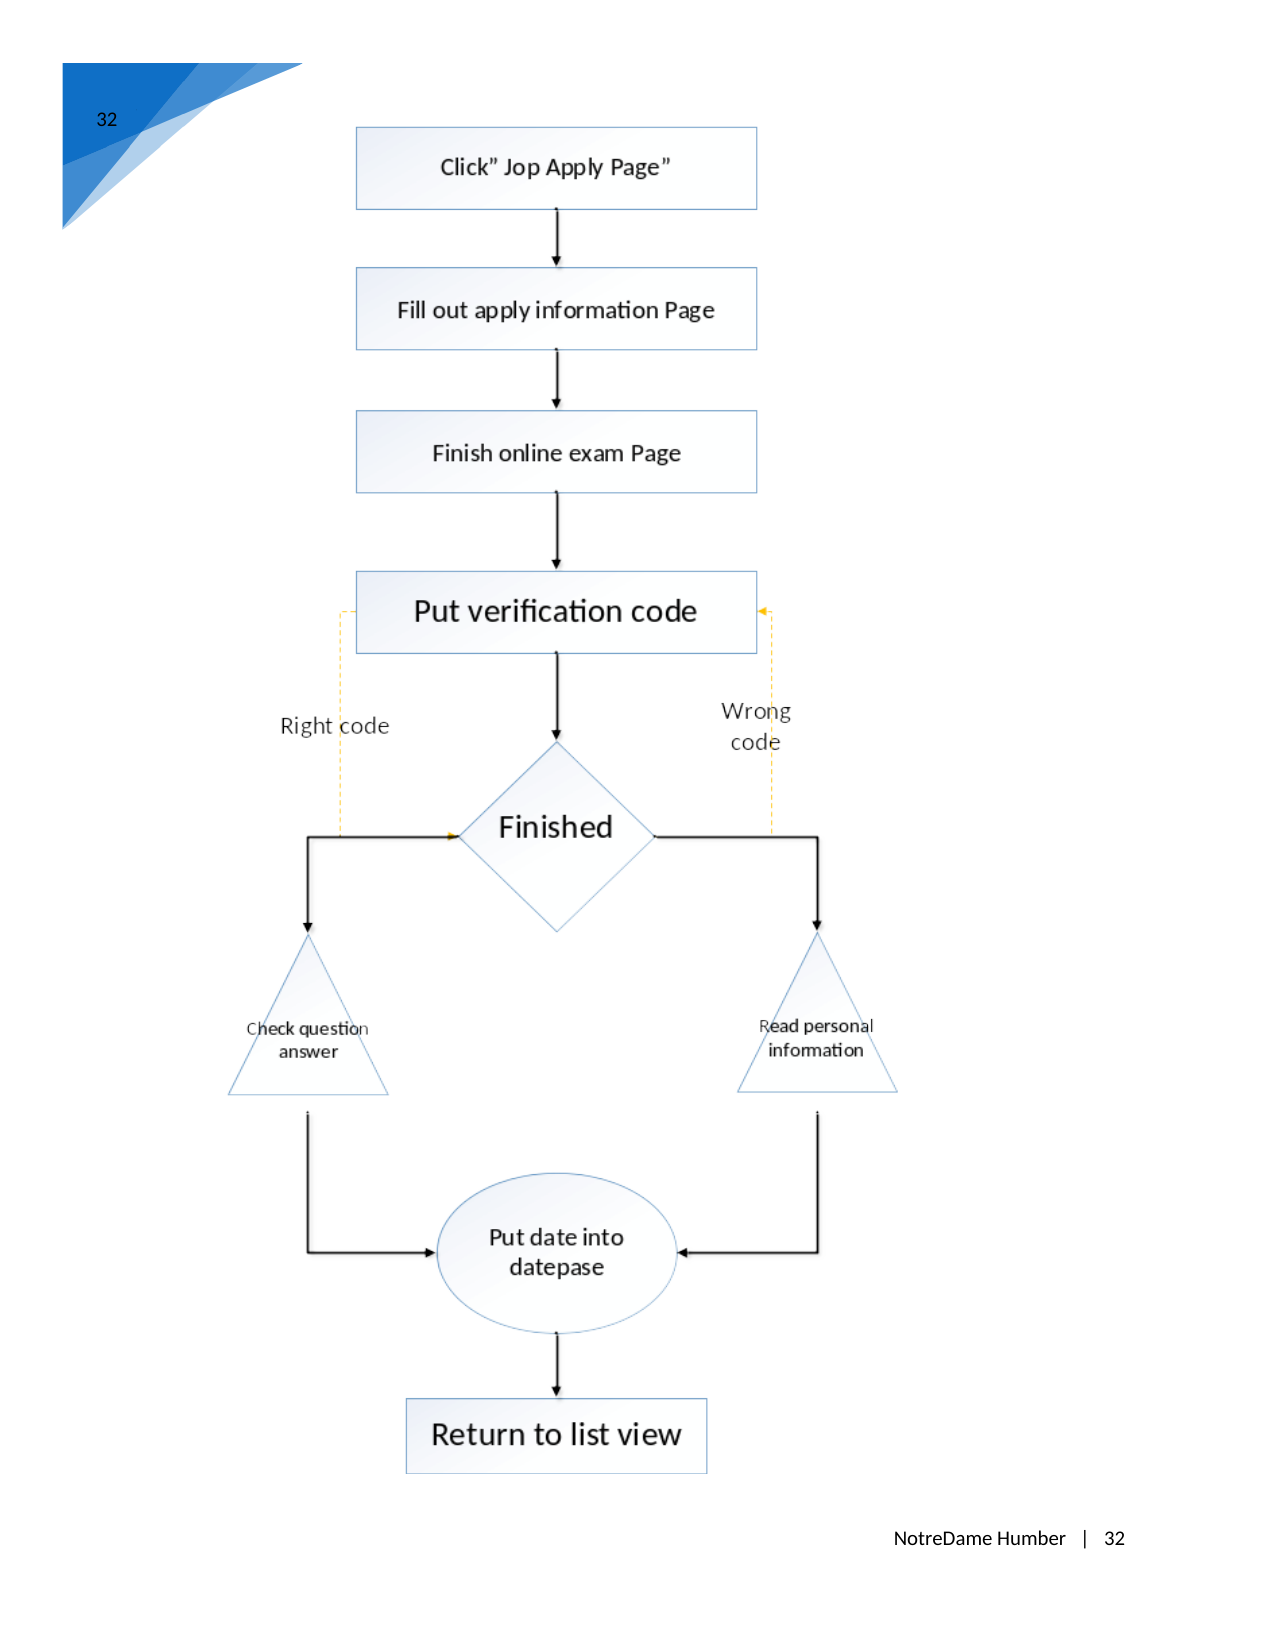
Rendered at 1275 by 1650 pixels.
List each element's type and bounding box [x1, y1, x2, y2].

picture [62, 62, 305, 231]
